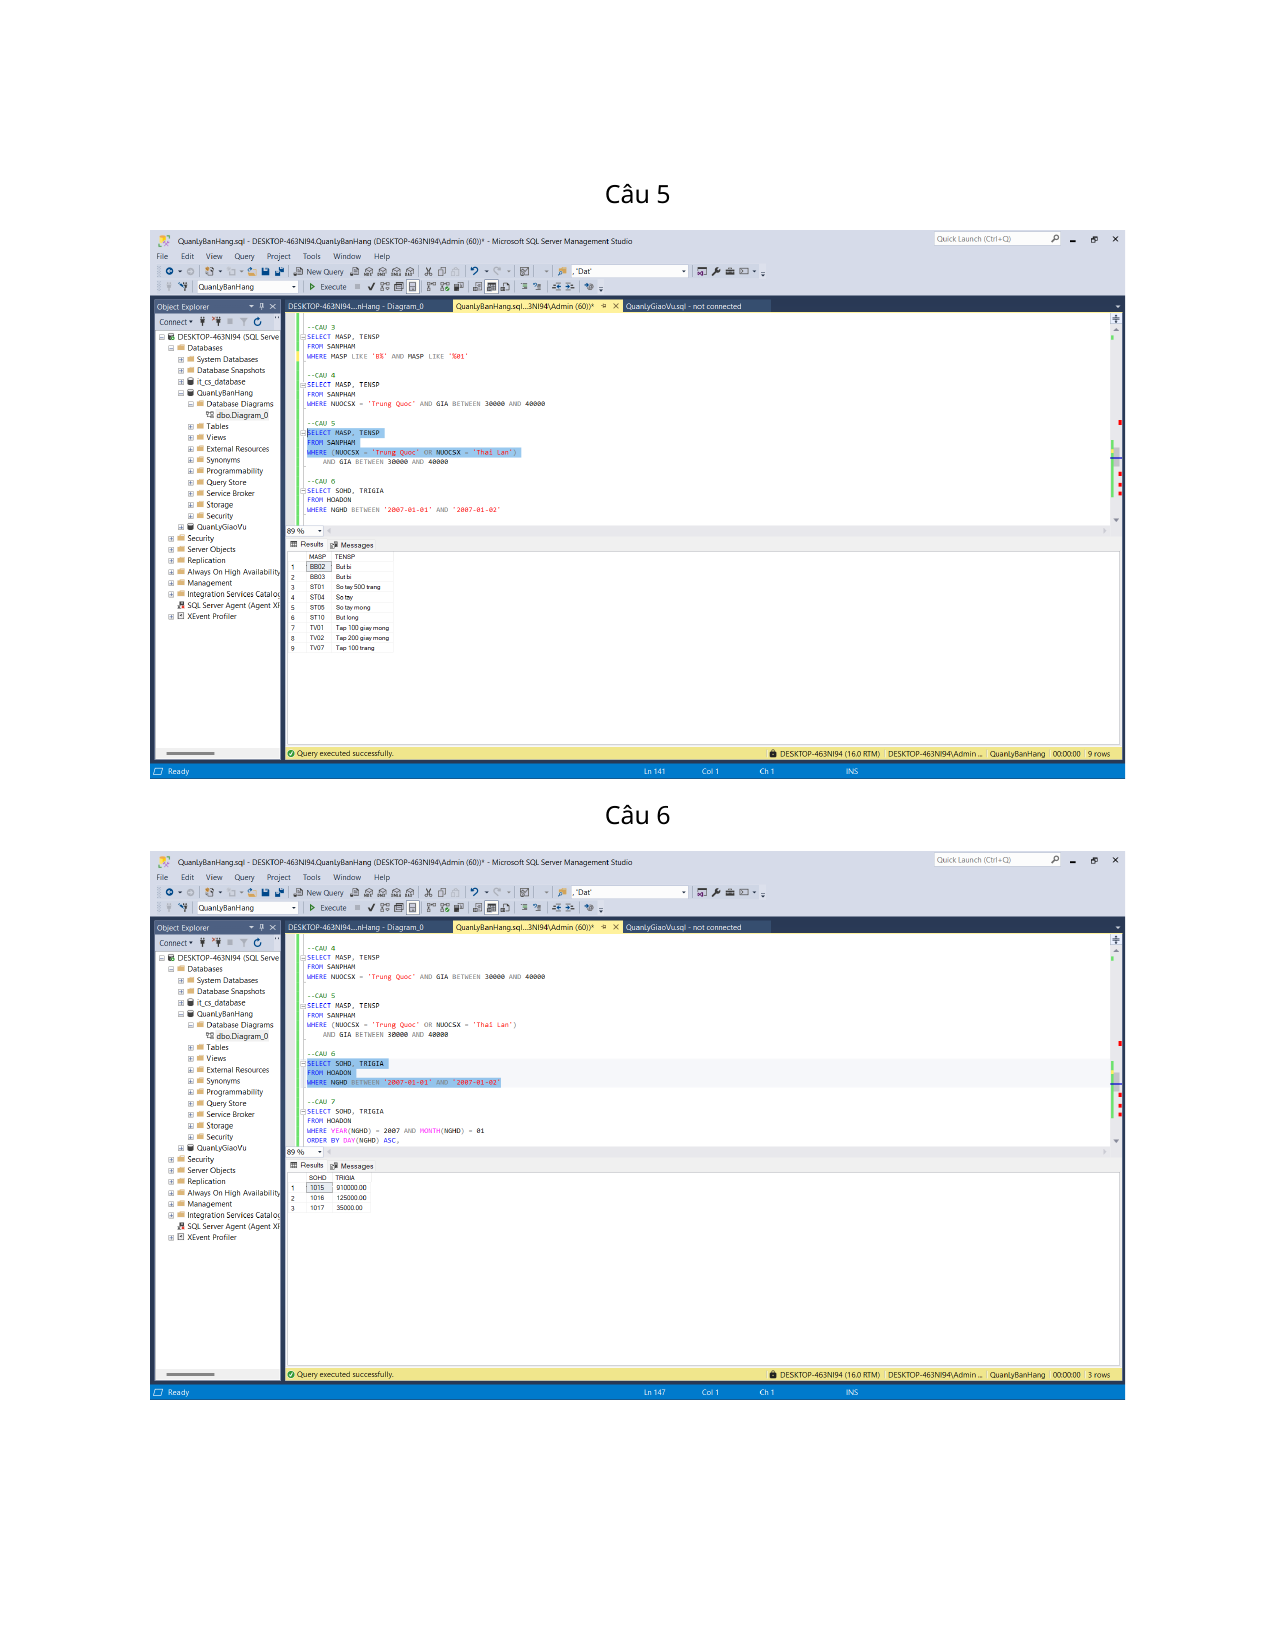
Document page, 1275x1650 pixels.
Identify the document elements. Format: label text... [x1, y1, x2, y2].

picture [150, 230, 1125, 779]
picture [150, 851, 1125, 1400]
text Câu 6 [150, 798, 1125, 832]
text Câu 5 [150, 103, 1125, 211]
